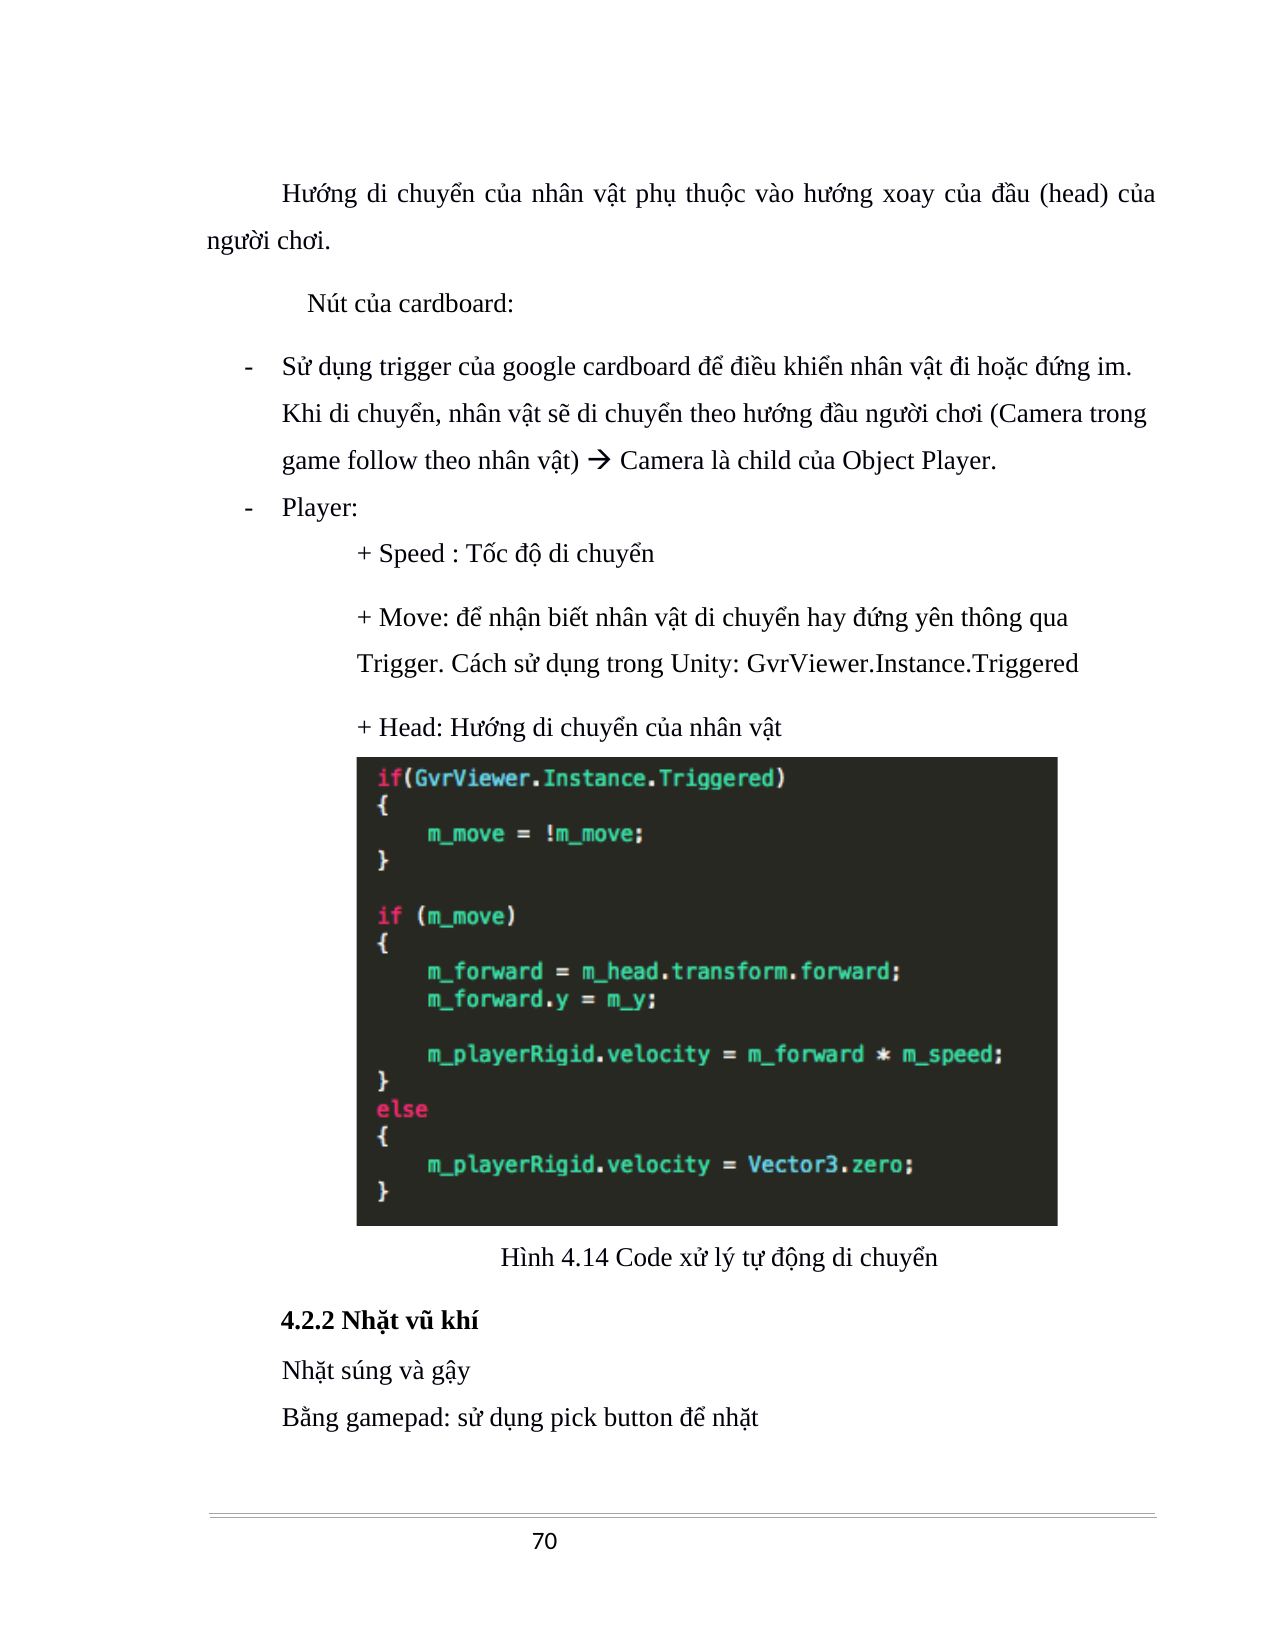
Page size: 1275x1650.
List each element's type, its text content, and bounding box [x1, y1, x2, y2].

list Bằng gamepad: sử dụng pick button để nhặt [282, 1401, 1157, 1432]
picture [356, 757, 1058, 1226]
subtitle 4.2.2 Nhặt vũ khí [281, 1304, 1157, 1335]
list Player: [244, 491, 1157, 522]
list Nhặt súng và gậy [207, 1354, 1157, 1385]
text + Move: để nhận biết nhân vật di chuyển hay đứng yên thông qua Trigger. Cách sử dụng trong Unity: GvrViewer.Instance.Triggered [357, 601, 1157, 678]
text Nút của cardboard: [232, 287, 1157, 318]
list Hình 4.14 Code xử lý tự động di chuyển [282, 1241, 1157, 1272]
list Sử dụng trigger của google cardboard để điều khiển nhân vật đi hoặc đứng im. Khi di chuyển, nhân vật sẽ di chuyển theo hướng đầu người chơi (Camera trong game follow theo nhân vật) Camera là child của Object Player. [244, 351, 1157, 475]
list + Speed : Tốc độ di chuyển [357, 537, 1157, 568]
list Hướng di chuyển của nhân vật phụ thuộc vào hướng xoay của đầu (head) của người chơi. [207, 177, 1157, 255]
list + Head: Hướng di chuyển của nhân vật [357, 711, 1157, 742]
